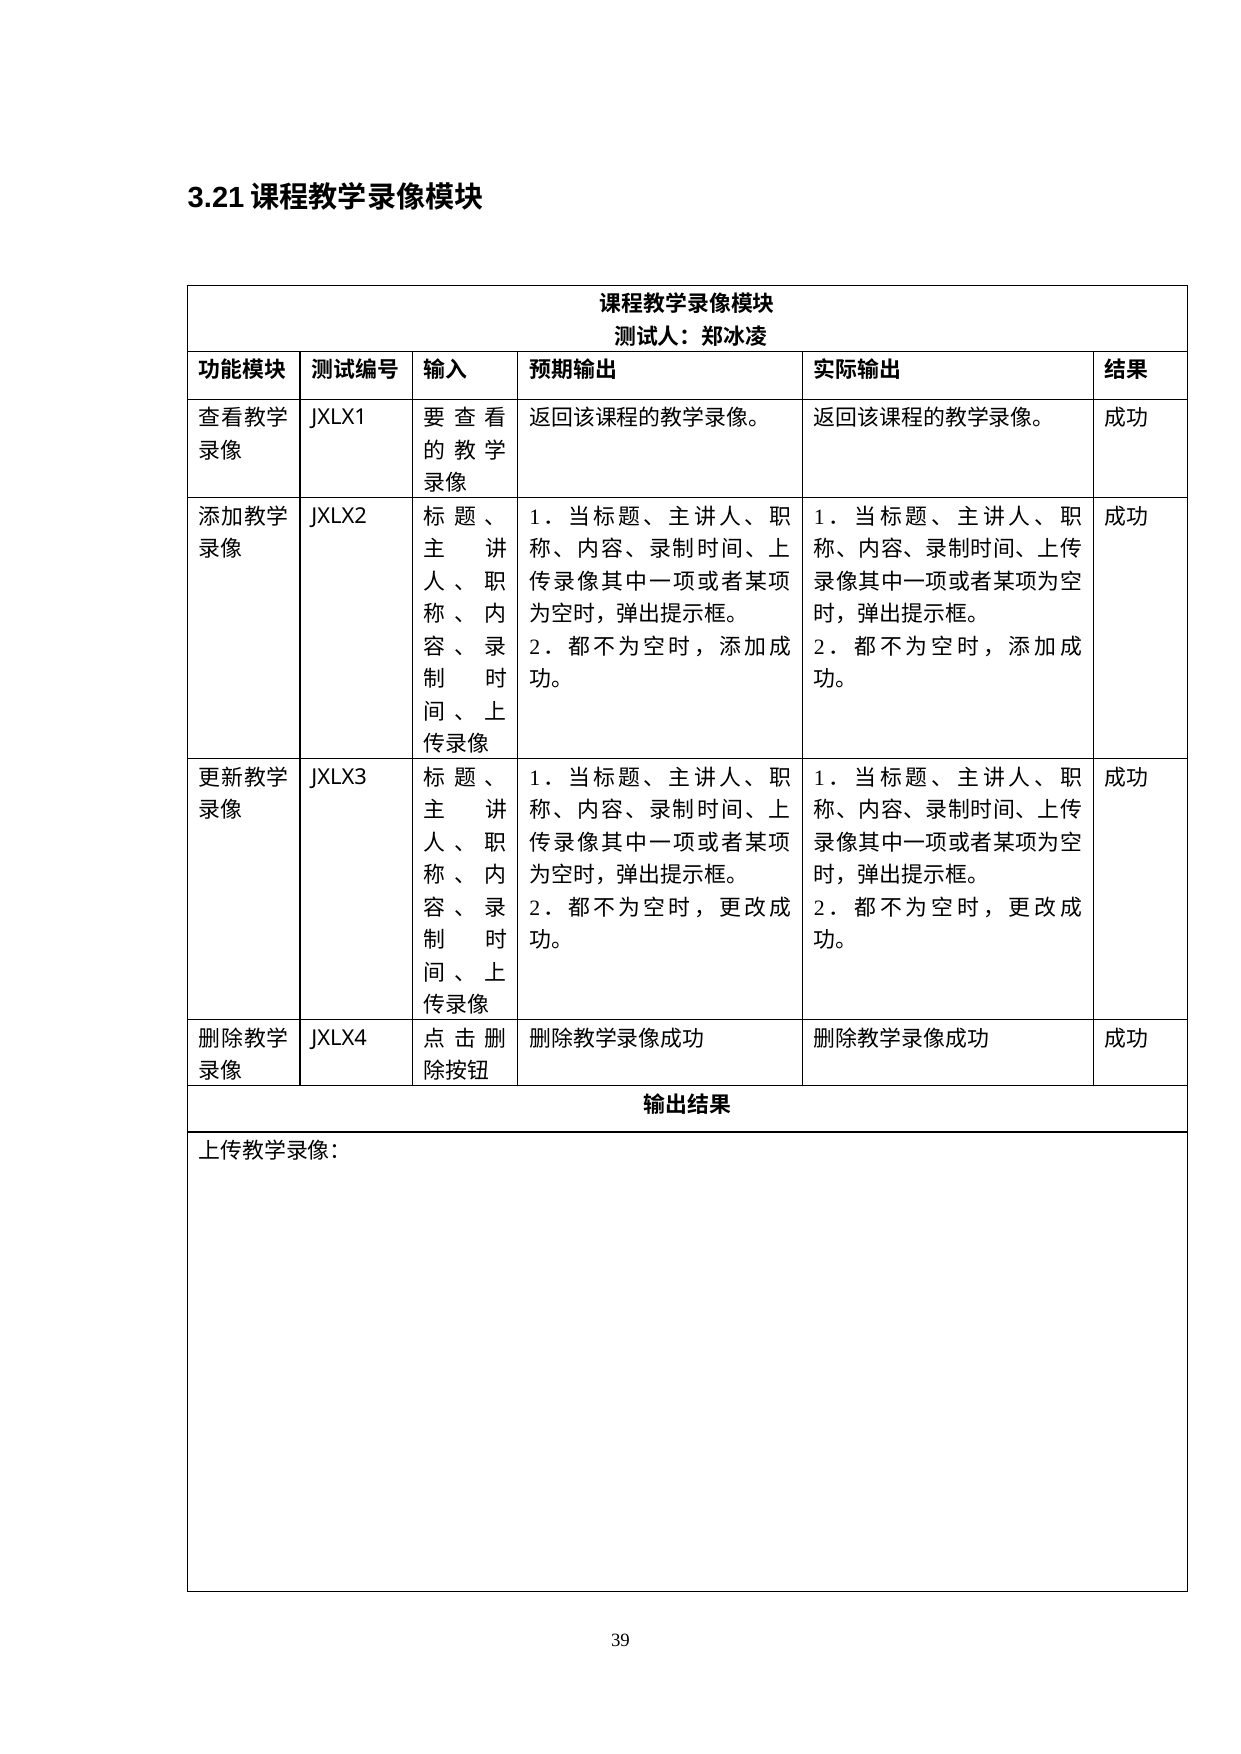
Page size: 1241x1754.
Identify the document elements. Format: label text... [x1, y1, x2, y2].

table_cell 标题、主讲人、职称、内容、录制时间、上传录像 [413, 498, 517, 758]
table_cell JXLX2 [301, 498, 412, 758]
table_cell 输出结果 [188, 1086, 1187, 1131]
table_cell 删除教学录像成功 [518, 1020, 802, 1085]
table_cell 测试编号 [301, 352, 412, 399]
table_cell 要查看的教学录像 [413, 400, 517, 497]
table_cell JXLX1 [301, 400, 412, 497]
table_cell 返回该课程的教学录像。 [518, 400, 802, 497]
table_cell 实际输出 [803, 352, 1093, 399]
table_cell 输入 [413, 352, 517, 399]
table_cell 查看教学录像 [188, 400, 299, 497]
table_cell 点击删除按钮 [413, 1020, 517, 1085]
table_cell JXLX4 [301, 1020, 412, 1085]
table_cell 添加教学录像 [188, 498, 299, 758]
table_cell 1．当标题、主讲人、职称、内容、录制时间、上传录像其中一项或者某项为空时，弹出提示框。 2．都不为空时，添加成功。 [803, 498, 1093, 758]
table_cell 返回该课程的教学录像。 [803, 400, 1093, 497]
table_cell 成功 [1094, 400, 1187, 497]
table_cell 成功 [1094, 1020, 1187, 1085]
table_cell 预期输出 [518, 352, 802, 399]
table_cell 1．当标题、主讲人、职称、内容、录制时间、上传录像其中一项或者某项为空时，弹出提示框。 2．都不为空时，更改成功。 [518, 759, 802, 1019]
subtitle 3.21课程教学录像模块 [187, 162, 1053, 227]
table_cell 成功 [1094, 759, 1187, 1019]
table_cell 上传教学录像： 教学录像列表： [188, 1133, 1187, 1591]
table_cell 1．当标题、主讲人、职称、内容、录制时间、上传录像其中一项或者某项为空时，弹出提示框。 2．都不为空时，添加成功。 [518, 498, 802, 758]
table_cell 成功 [1094, 498, 1187, 758]
table_cell 标题、主讲人、职称、内容、录制时间、上传录像 [413, 759, 517, 1019]
table_cell 1．当标题、主讲人、职称、内容、录制时间、上传录像其中一项或者某项为空时，弹出提示框。 2．都不为空时，更改成功。 [803, 759, 1093, 1019]
table_cell 删除教学录像 [188, 1020, 299, 1085]
table_cell 更新教学录像 [188, 759, 299, 1019]
table_header 课程教学录像模块 测试人：郑冰凌 [188, 286, 1187, 351]
table_cell 删除教学录像成功 [803, 1020, 1093, 1085]
table_cell JXLX3 [301, 759, 412, 1019]
table_cell 结果 [1094, 352, 1187, 399]
table_cell 功能模块 [188, 352, 299, 399]
